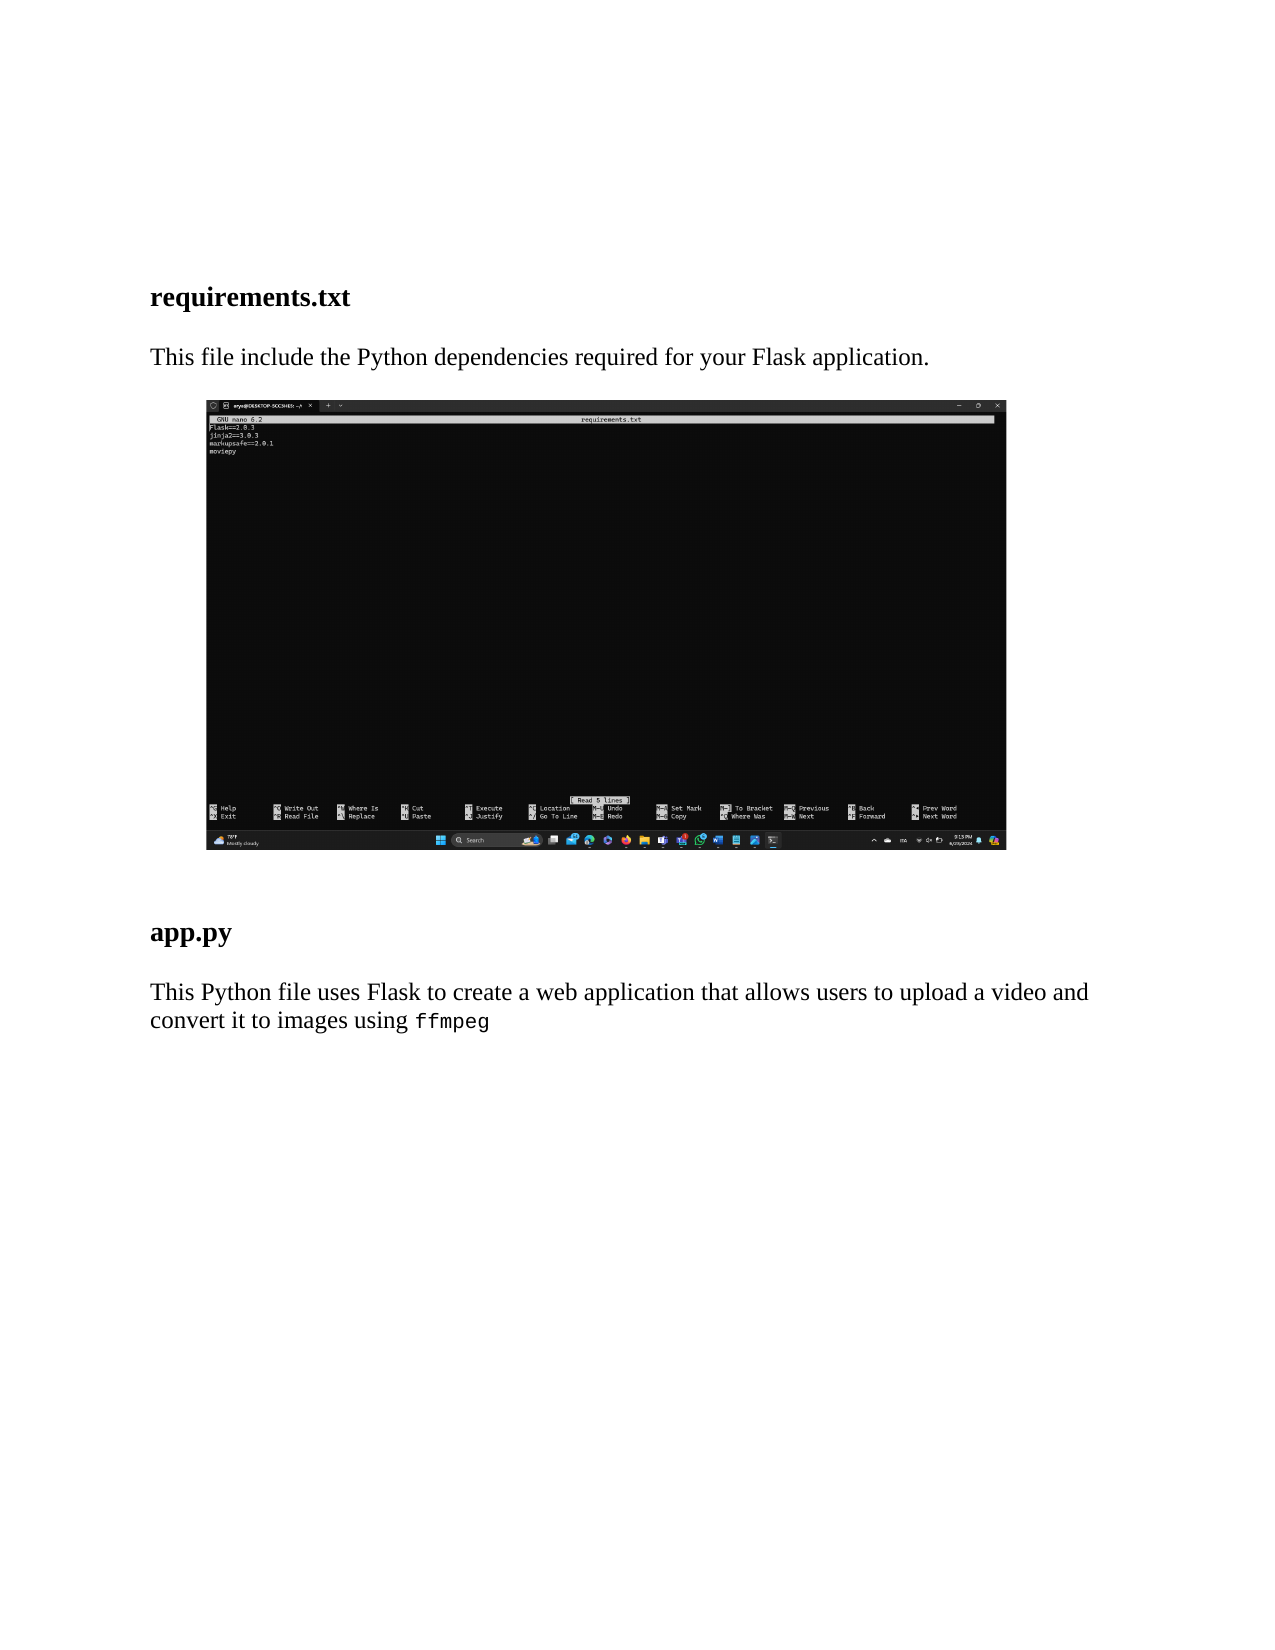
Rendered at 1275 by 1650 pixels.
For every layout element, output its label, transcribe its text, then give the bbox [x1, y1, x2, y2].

text This Python file uses Flask to create a web application that allows users to upload a video and convert it to images using ffmpeg [150, 977, 1125, 1035]
text requirements.txt [150, 280, 1125, 313]
text This file include the Python dependencies required for your Flask application. [150, 342, 1125, 371]
picture [206, 400, 1007, 850]
text app.py [150, 915, 1125, 948]
